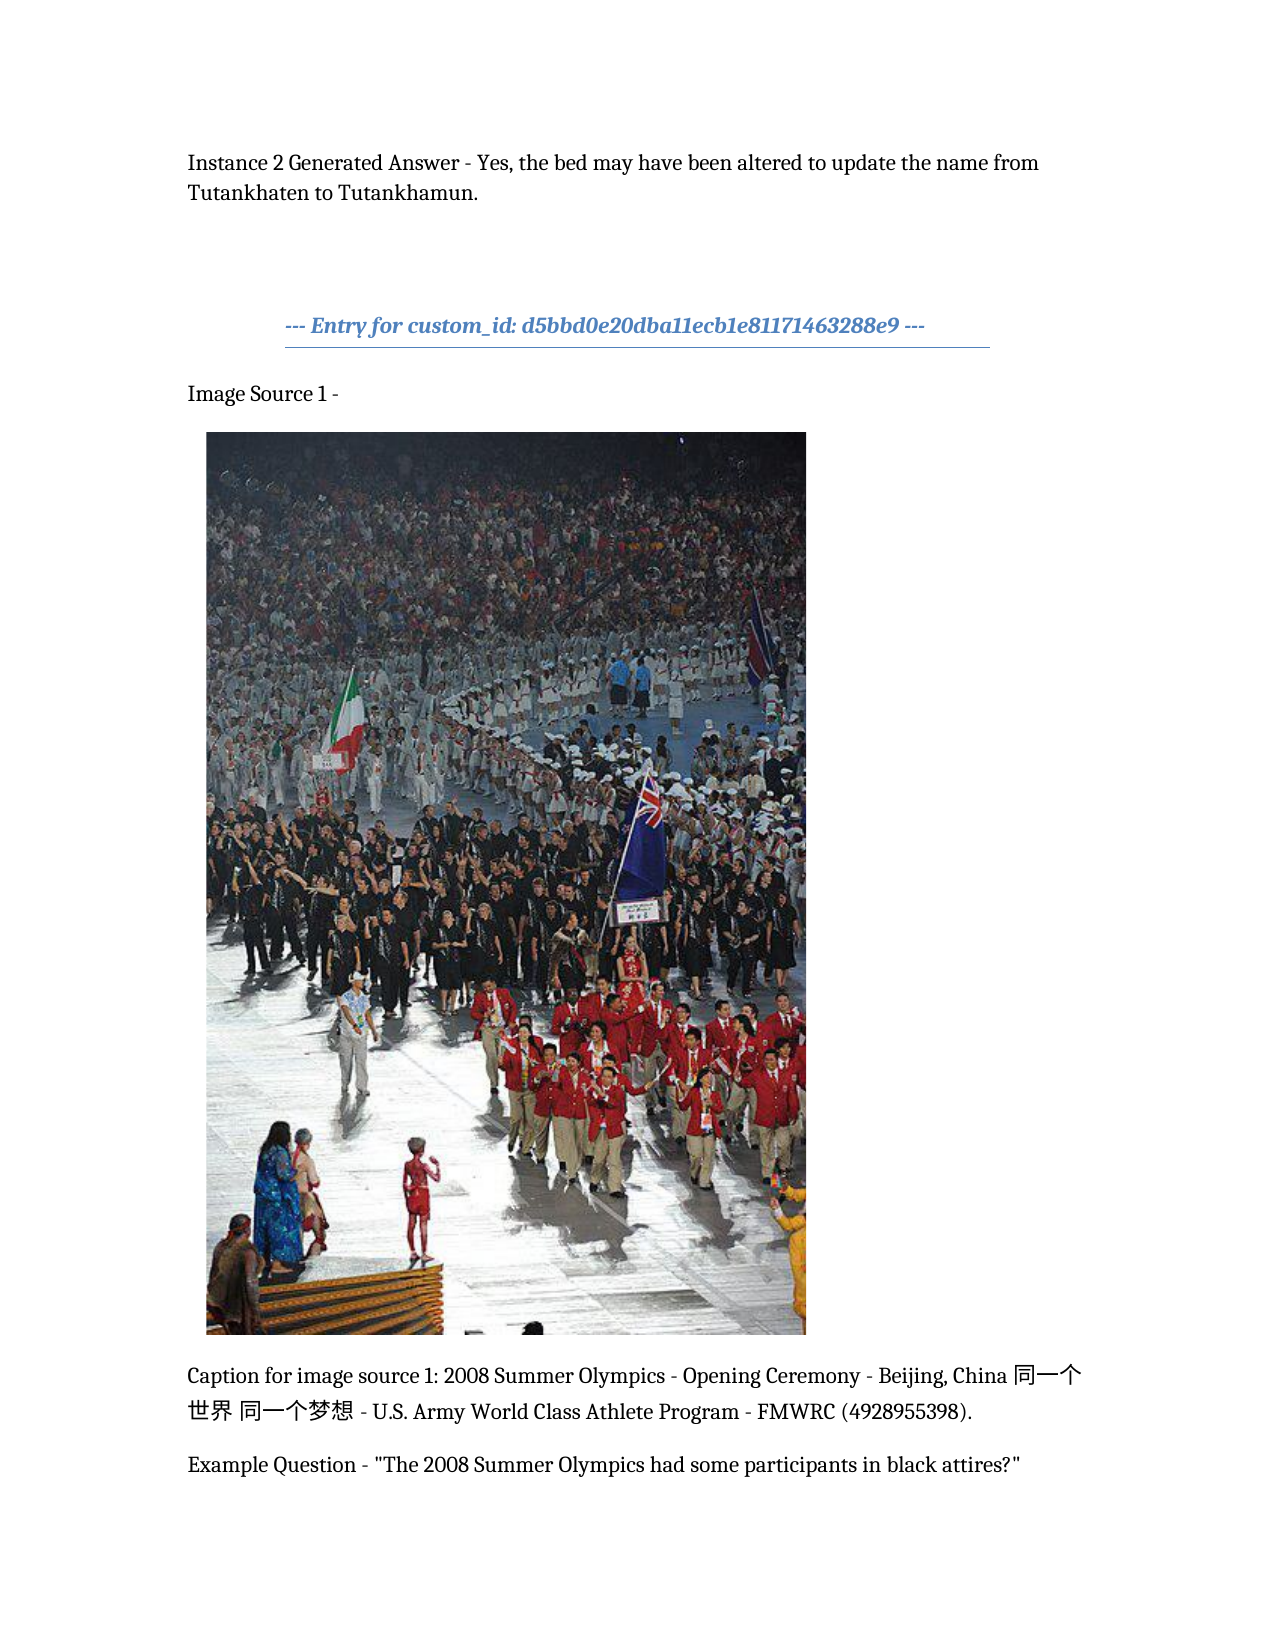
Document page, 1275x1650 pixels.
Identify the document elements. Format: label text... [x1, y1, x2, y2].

text Example Question - "The 2008 Summer Olympics had some participants in black attires?" [187, 1452, 1087, 1478]
text Caption for image source 1: 2008 Summer Olympics - Opening Ceremony - Beijing, China 同一个世界 同一个梦想 - U.S. Army World Class Athlete Program - FMWRC (4928955398). [187, 1359, 1087, 1426]
picture [206, 432, 807, 1335]
text Instance 2 Generated Answer - Yes, the bed may have been altered to update the name from Tutankhaten to Tutankhamun. [187, 150, 1087, 207]
text Image Source 1 - [187, 381, 1087, 408]
text --- Entry for custom_id: d5bbd0e20dba11ecb1e81171463288e9 --- [285, 312, 990, 347]
